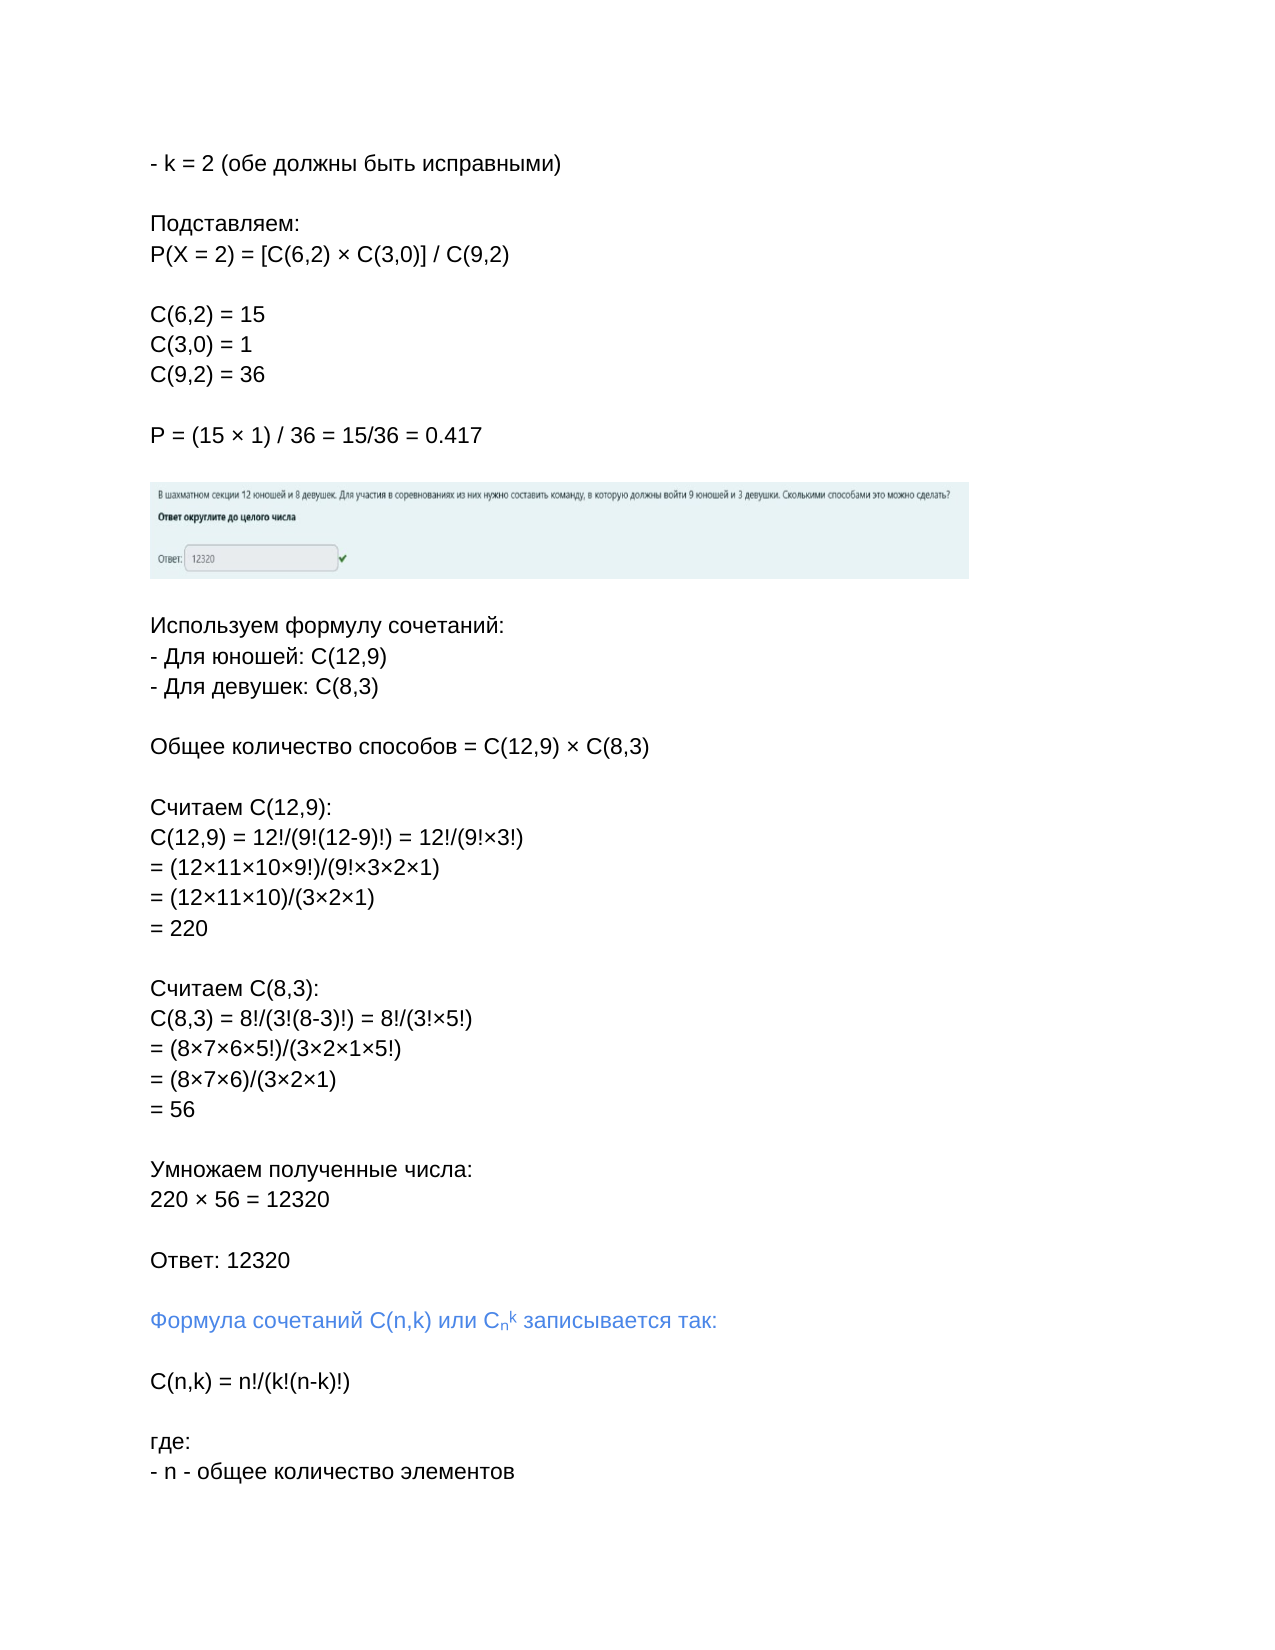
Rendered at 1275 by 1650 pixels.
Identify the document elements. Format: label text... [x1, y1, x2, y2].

text Формула сочетаний C(n,k) или Cₙᵏ записывается так: [150, 1307, 1125, 1333]
picture [150, 482, 969, 579]
text = (12×11×10)/(3×2×1) [150, 884, 1125, 911]
text - Для юношей: C(12,9) [150, 643, 1125, 669]
text Ответ: 12320 [150, 1247, 1125, 1273]
text = (12×11×10×9!)/(9!×3×2×1) [150, 854, 1125, 880]
text Умножаем полученные числа: [150, 1156, 1125, 1182]
text P(X = 2) = [C(6,2) × C(3,0)] / C(9,2) [150, 241, 1125, 267]
text C(8,3) = 8!/(3!(8-3)!) = 8!/(3!×5!) [150, 1005, 1125, 1031]
text Подставляем: [150, 210, 1125, 237]
text Общее количество способов = C(12,9) × C(8,3) [150, 733, 1125, 759]
text Считаем C(8,3): [150, 975, 1125, 1001]
text - Для девушек: C(8,3) [150, 673, 1125, 699]
text C(12,9) = 12!/(9!(12-9)!) = 12!/(9!×3!) [150, 824, 1125, 850]
text 220 × 56 = 12320 [150, 1186, 1125, 1213]
text - n - общее количество элементов [150, 1458, 1125, 1484]
text C(6,2) = 15 [150, 301, 1125, 327]
text = 220 [150, 914, 1125, 941]
text C(3,0) = 1 [150, 331, 1125, 358]
text = (8×7×6)/(3×2×1) [150, 1066, 1125, 1092]
text Используем формулу сочетаний: [150, 612, 1125, 639]
text = (8×7×6×5!)/(3×2×1×5!) [150, 1035, 1125, 1062]
text P = (15 × 1) / 36 = 15/36 = 0.417 [150, 422, 1125, 448]
text где: [150, 1428, 1125, 1454]
text - k = 2 (обе должны быть исправными) [150, 150, 1125, 176]
text C(9,2) = 36 [150, 361, 1125, 388]
text = 56 [150, 1096, 1125, 1122]
text C(n,k) = n!/(k!(n-k)!) [150, 1368, 1125, 1394]
text Считаем C(12,9): [150, 794, 1125, 820]
